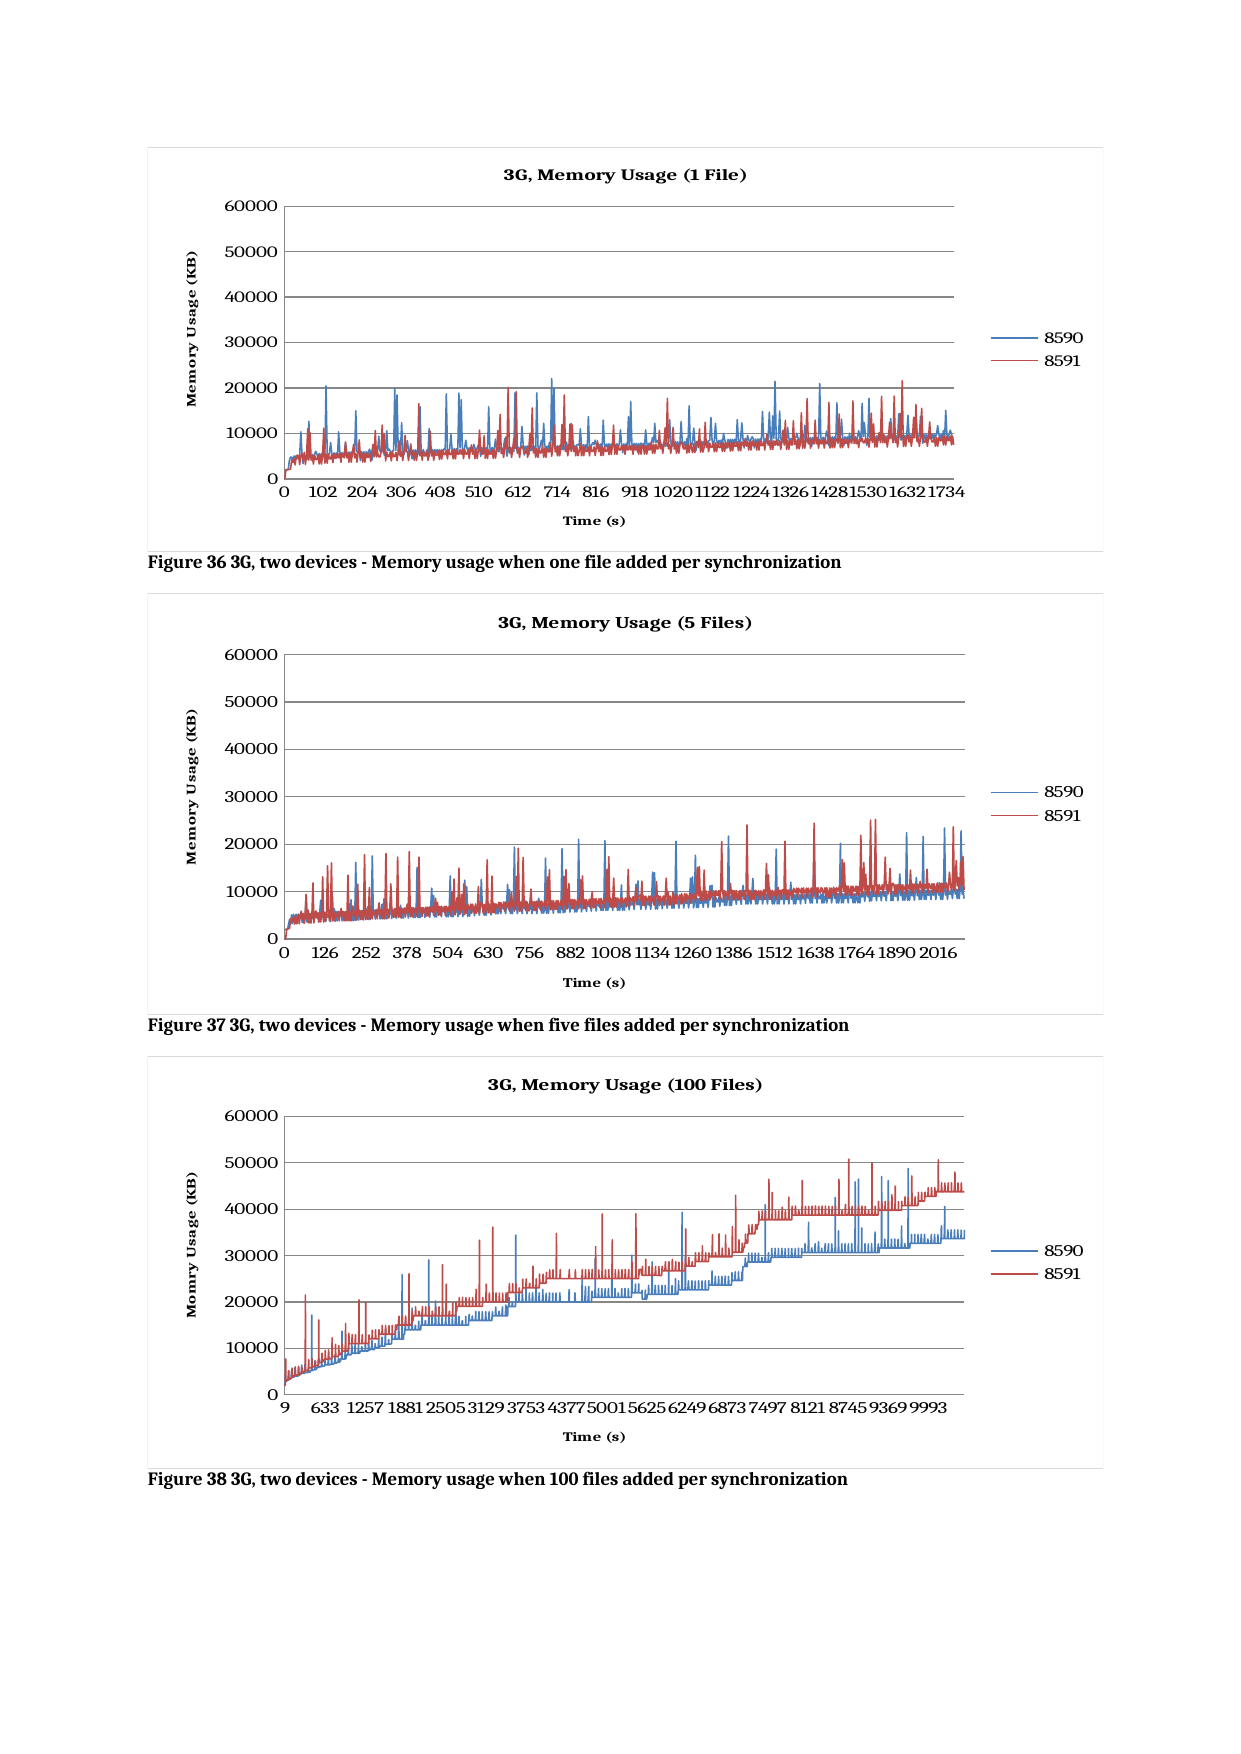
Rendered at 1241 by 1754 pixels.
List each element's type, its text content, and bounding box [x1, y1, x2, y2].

text Figure 36 3G, two devices - Memory usage when one file added per synchronization [148, 552, 1092, 573]
text Figure 38 3G, two devices - Memory usage when 100 files added per synchronization [148, 1469, 1092, 1490]
text Figure 37 3G, two devices - Memory usage when five files added per synchronization [148, 1015, 1092, 1036]
